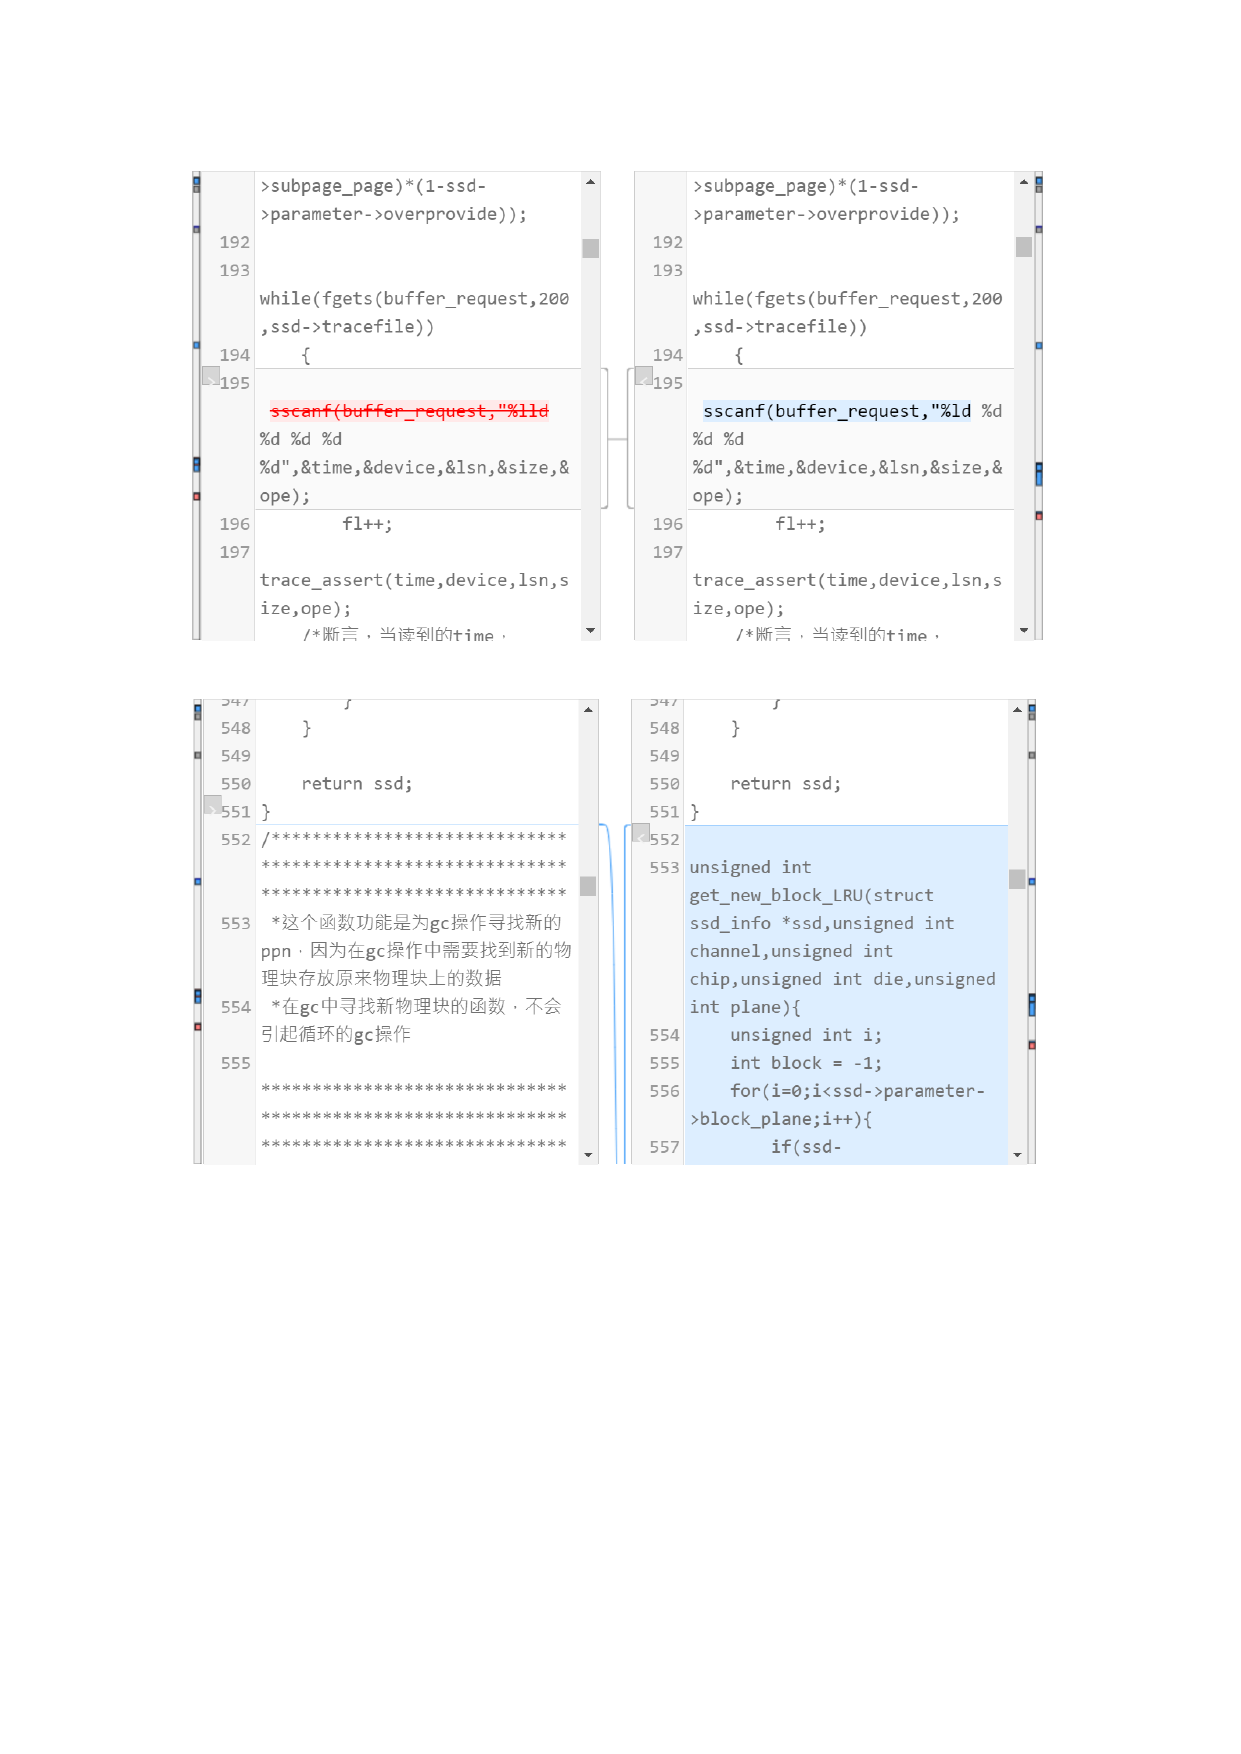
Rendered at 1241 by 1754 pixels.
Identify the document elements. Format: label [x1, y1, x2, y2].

picture [187, 164, 1053, 660]
picture [187, 689, 1053, 1174]
